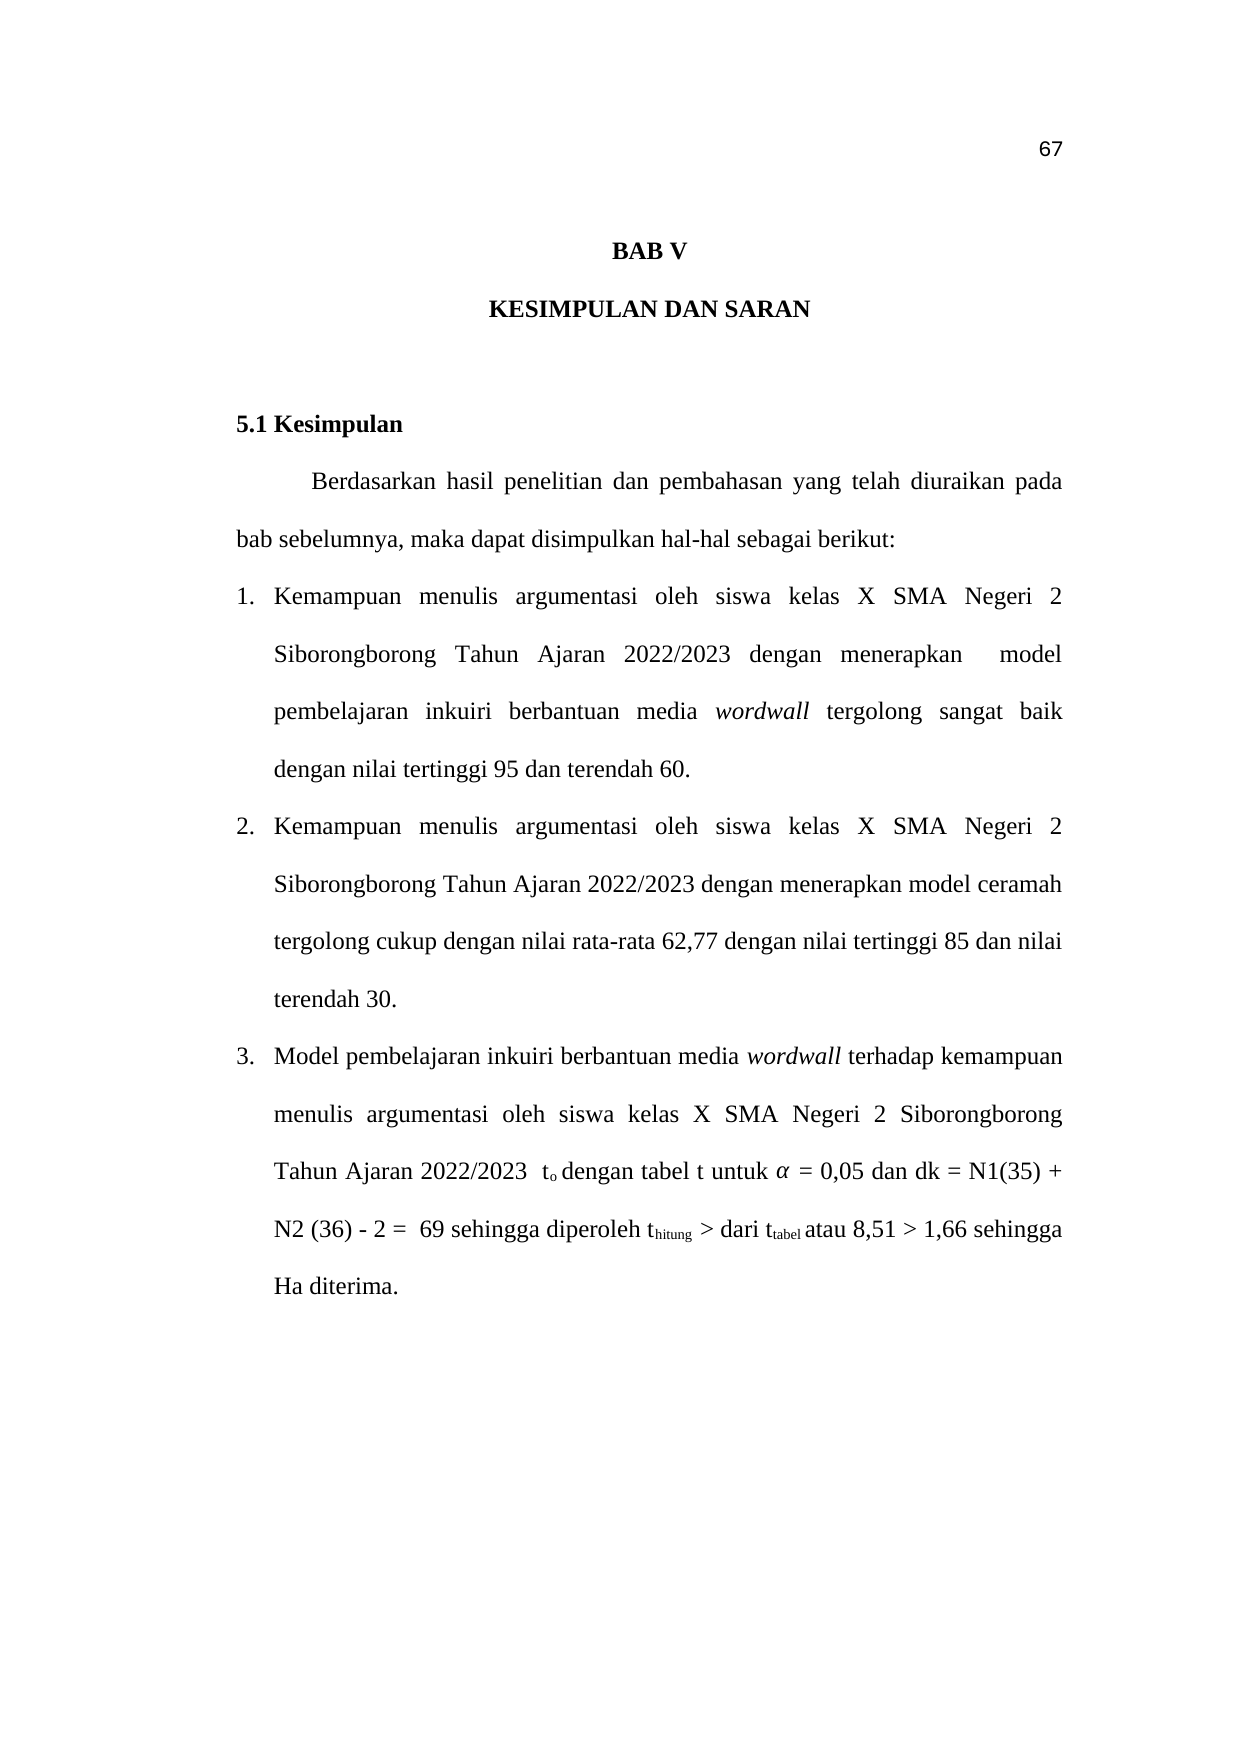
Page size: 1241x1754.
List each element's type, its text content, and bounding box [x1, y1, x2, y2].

text BAB V [236, 236, 1063, 265]
list Kemampuan menulis argumentasi oleh siswa kelas X SMA Negeri 2 Siborongborong Tahun Ajaran 2022/2023 dengan menerapkan model ceramah tergolong cukup dengan nilai rata-rata 62,77 dengan nilai tertinggi 85 dan nilai terendah 30. [236, 811, 1063, 1012]
text 5.1 Kesimpulan [236, 409, 1063, 437]
text KESIMPULAN DAN SARAN [236, 294, 1063, 322]
text Berdasarkan hasil penelitian dan pembahasan yang telah diuraikan pada bab sebelumnya, maka dapat disimpulkan hal-hal sebagai berikut: [236, 466, 1063, 552]
list Model pembelajaran inkuiri berbantuan media wordwall terhadap kemampuan menulis argumentasi oleh siswa kelas X SMA Negeri 2 Siborongborong Tahun Ajaran 2022/2023 to dengan tabel t untuk = 0,05 dan dk = N1(35) + N2 (36) - 2 = 69 sehingga diperoleh thitung > dari ttabel atau 8,51 > 1,66 sehingga Ha diterima. [236, 1041, 1063, 1300]
list Kemampuan menulis argumentasi oleh siswa kelas X SMA Negeri 2 Siborongborong Tahun Ajaran 2022/2023 dengan menerapkan model pembelajaran inkuiri berbantuan media wordwall tergolong sangat baik dengan nilai tertinggi 95 dan terendah 60. [236, 581, 1063, 782]
